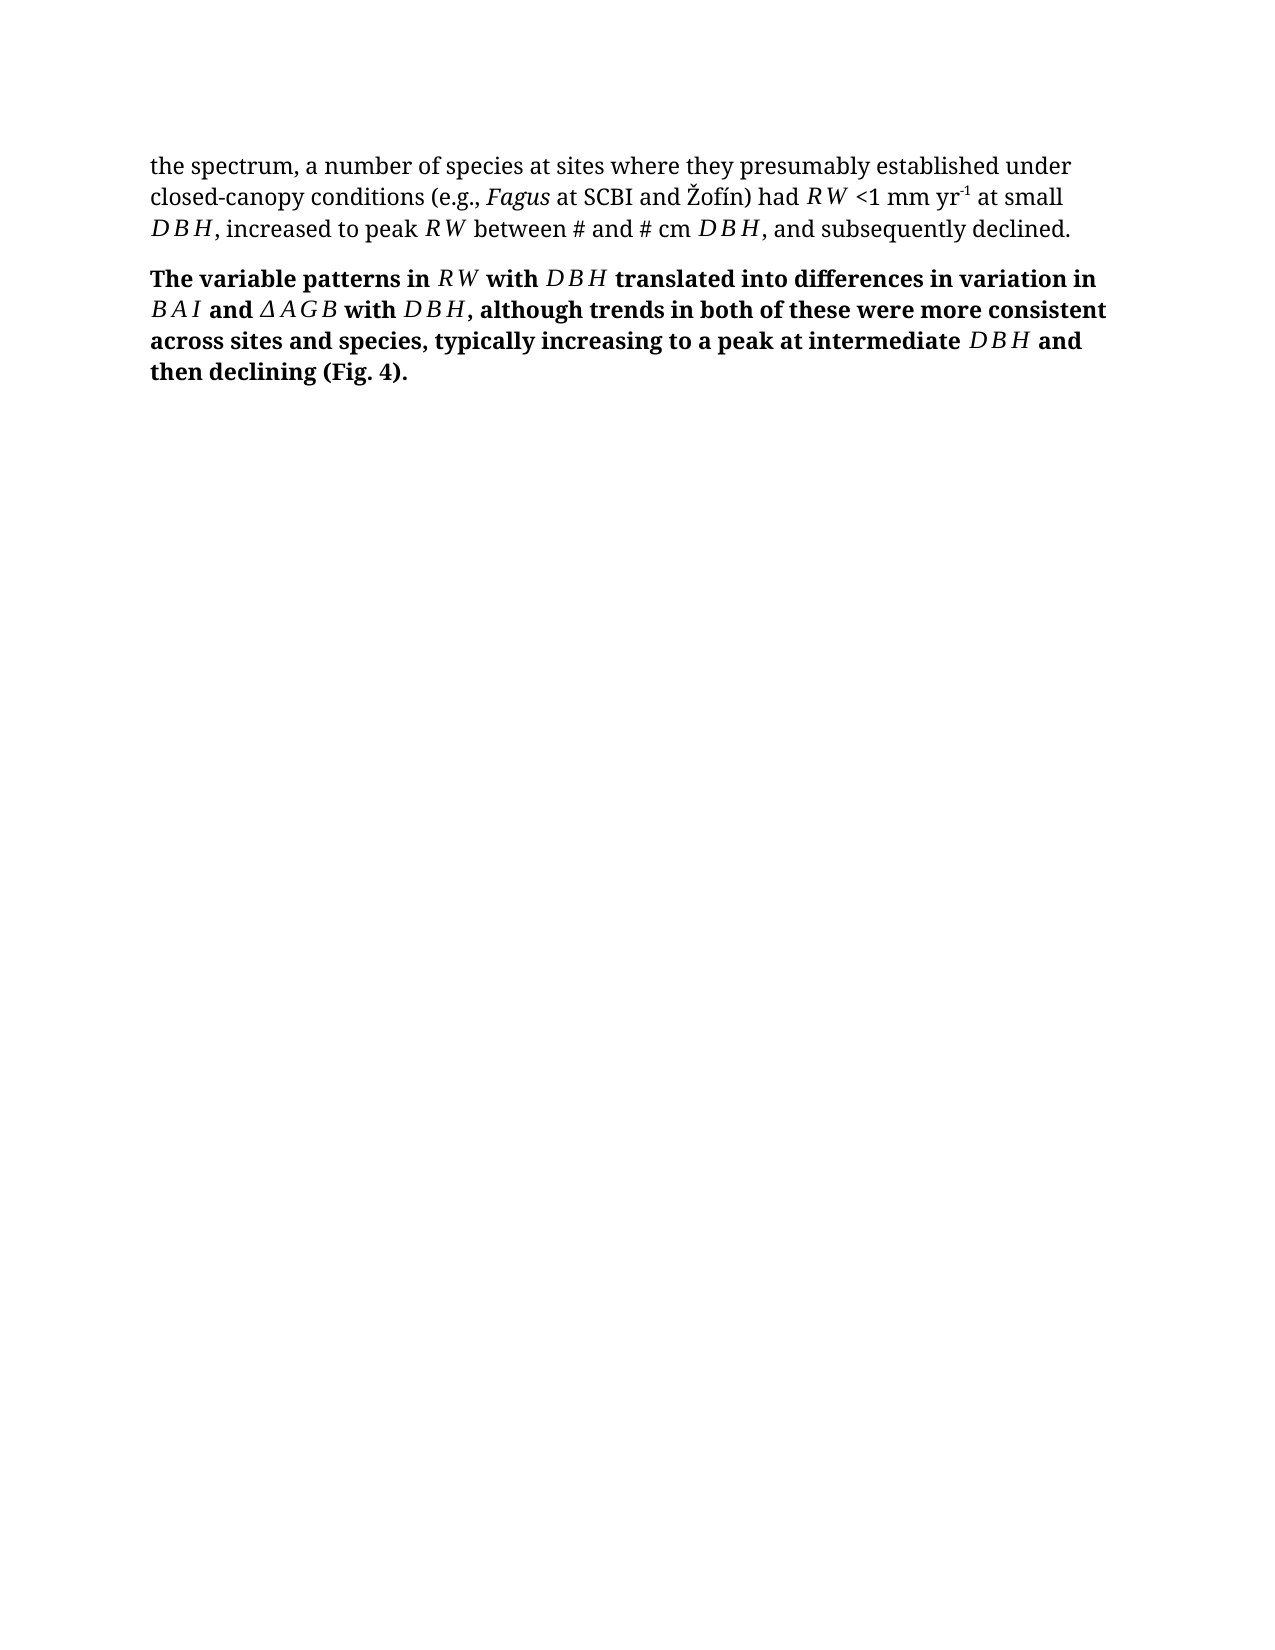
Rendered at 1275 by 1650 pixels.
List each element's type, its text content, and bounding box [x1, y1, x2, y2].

text The variable patterns in with translated into differences in variation in and with , although trends in both of these were more consistent across sites and species, typically increasing to a peak at intermediate and then declining (Fig. 4). [150, 262, 1125, 387]
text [150, 150, 1125, 244]
